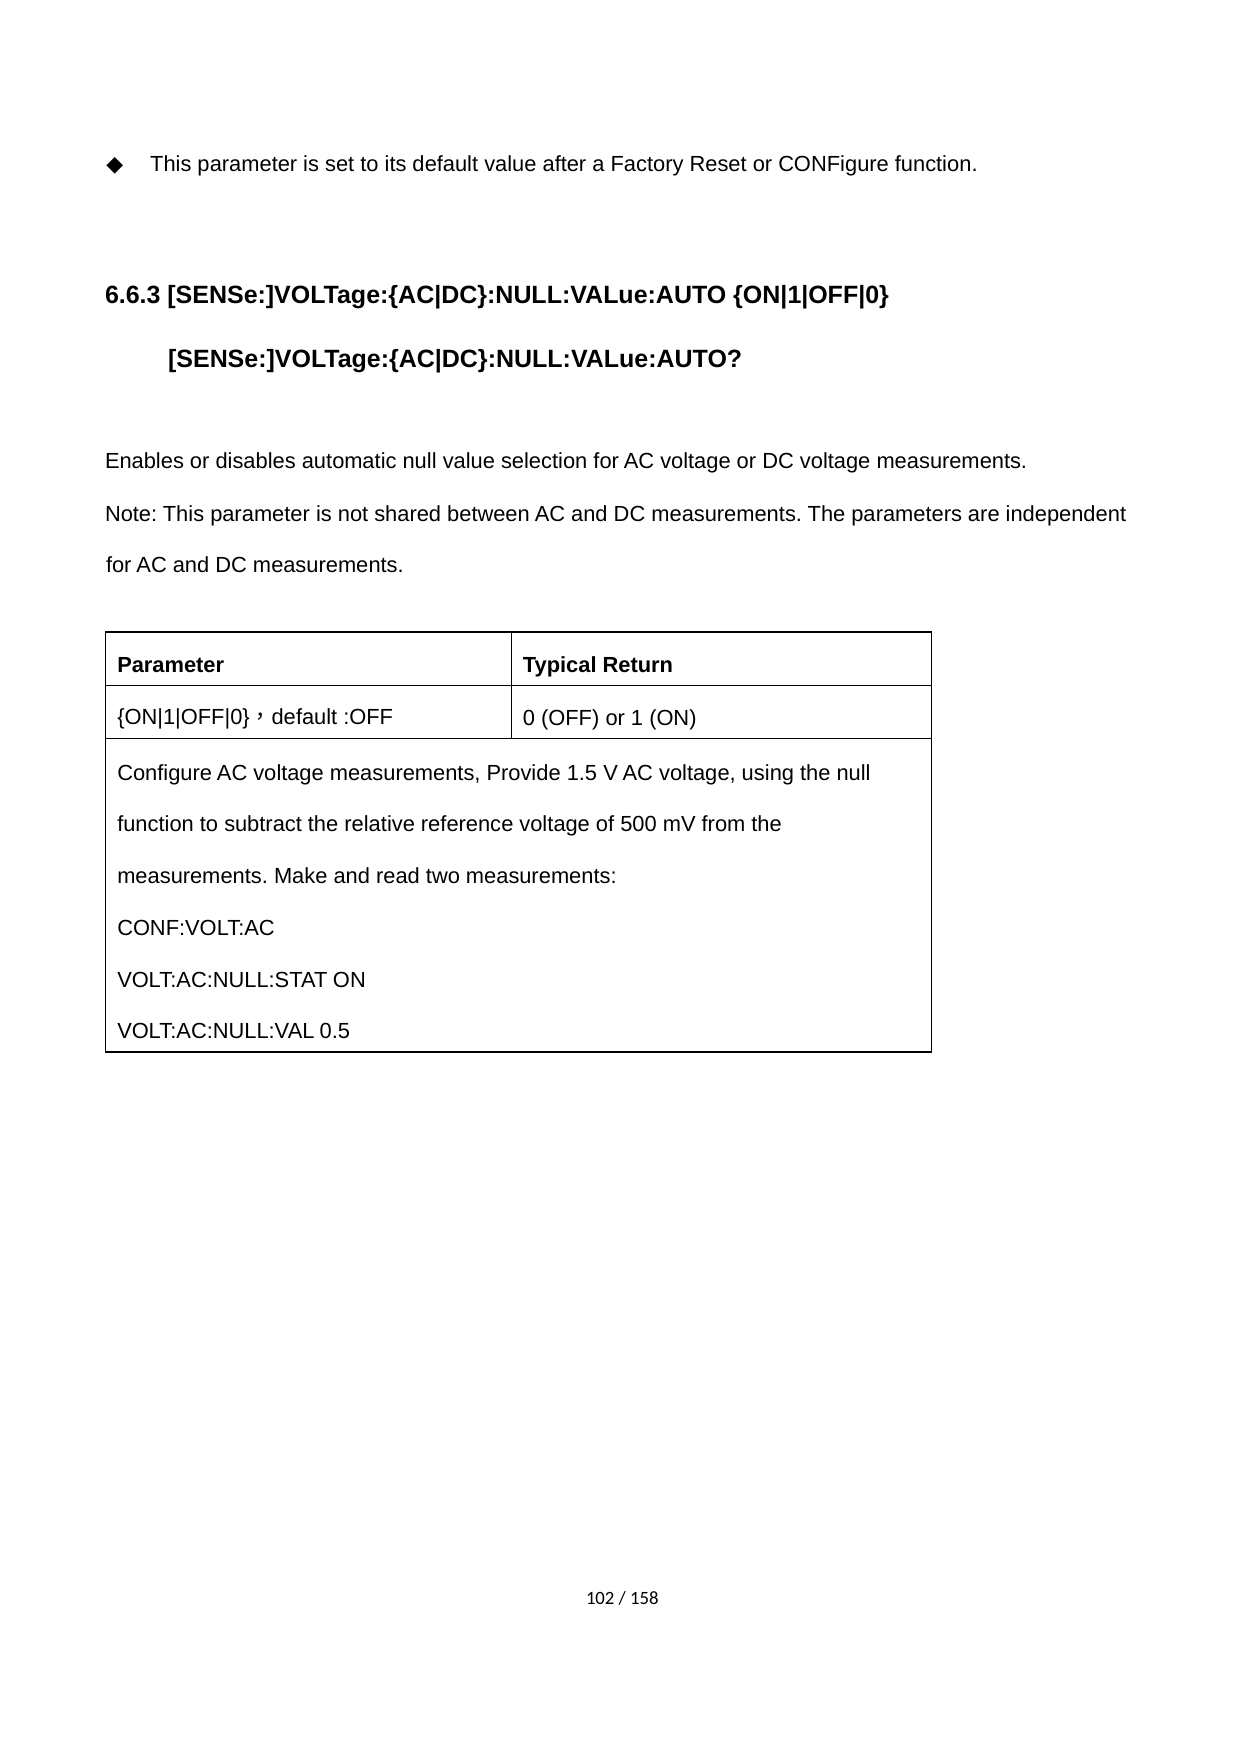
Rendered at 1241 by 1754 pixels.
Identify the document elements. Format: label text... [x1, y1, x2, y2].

table_cell Configure AC voltage measurements, Provide 1.5 V AC voltage, using the null function to subtract the relative reference voltage of 500 mV from the measurements. Make and read two measurements: CONF:VOLT:AC VOLT:AC:NULL:STAT ON VOLT:AC:NULL:VAL 0.5 [106, 739, 931, 1051]
list This parameter is set to its default value after a Factory Reset or CONFigure function. [106, 151, 1133, 176]
text [SENSe:]VOLTage:{AC|DC}:NULL:VALue:AUTO? [168, 344, 1134, 373]
subtitle 6.6.3 [SENSe:]VOLTage:{AC|DC}:NULL:VALue:AUTO {ON|1|OFF|0} [105, 279, 1134, 308]
table_cell 0 (OFF) or 1 (ON) [512, 686, 931, 738]
table_cell {ON|1|OFF|0}，default :OFF [106, 686, 511, 738]
table_header Typical Return [512, 633, 931, 685]
text Enables or disables automatic null value selection for AC voltage or DC voltage measurements. [105, 448, 1133, 473]
text Note: This parameter is not shared between AC and DC measurements. The parameters are independent for AC and DC measurements. [105, 500, 1133, 577]
table_header Parameter [106, 633, 511, 685]
